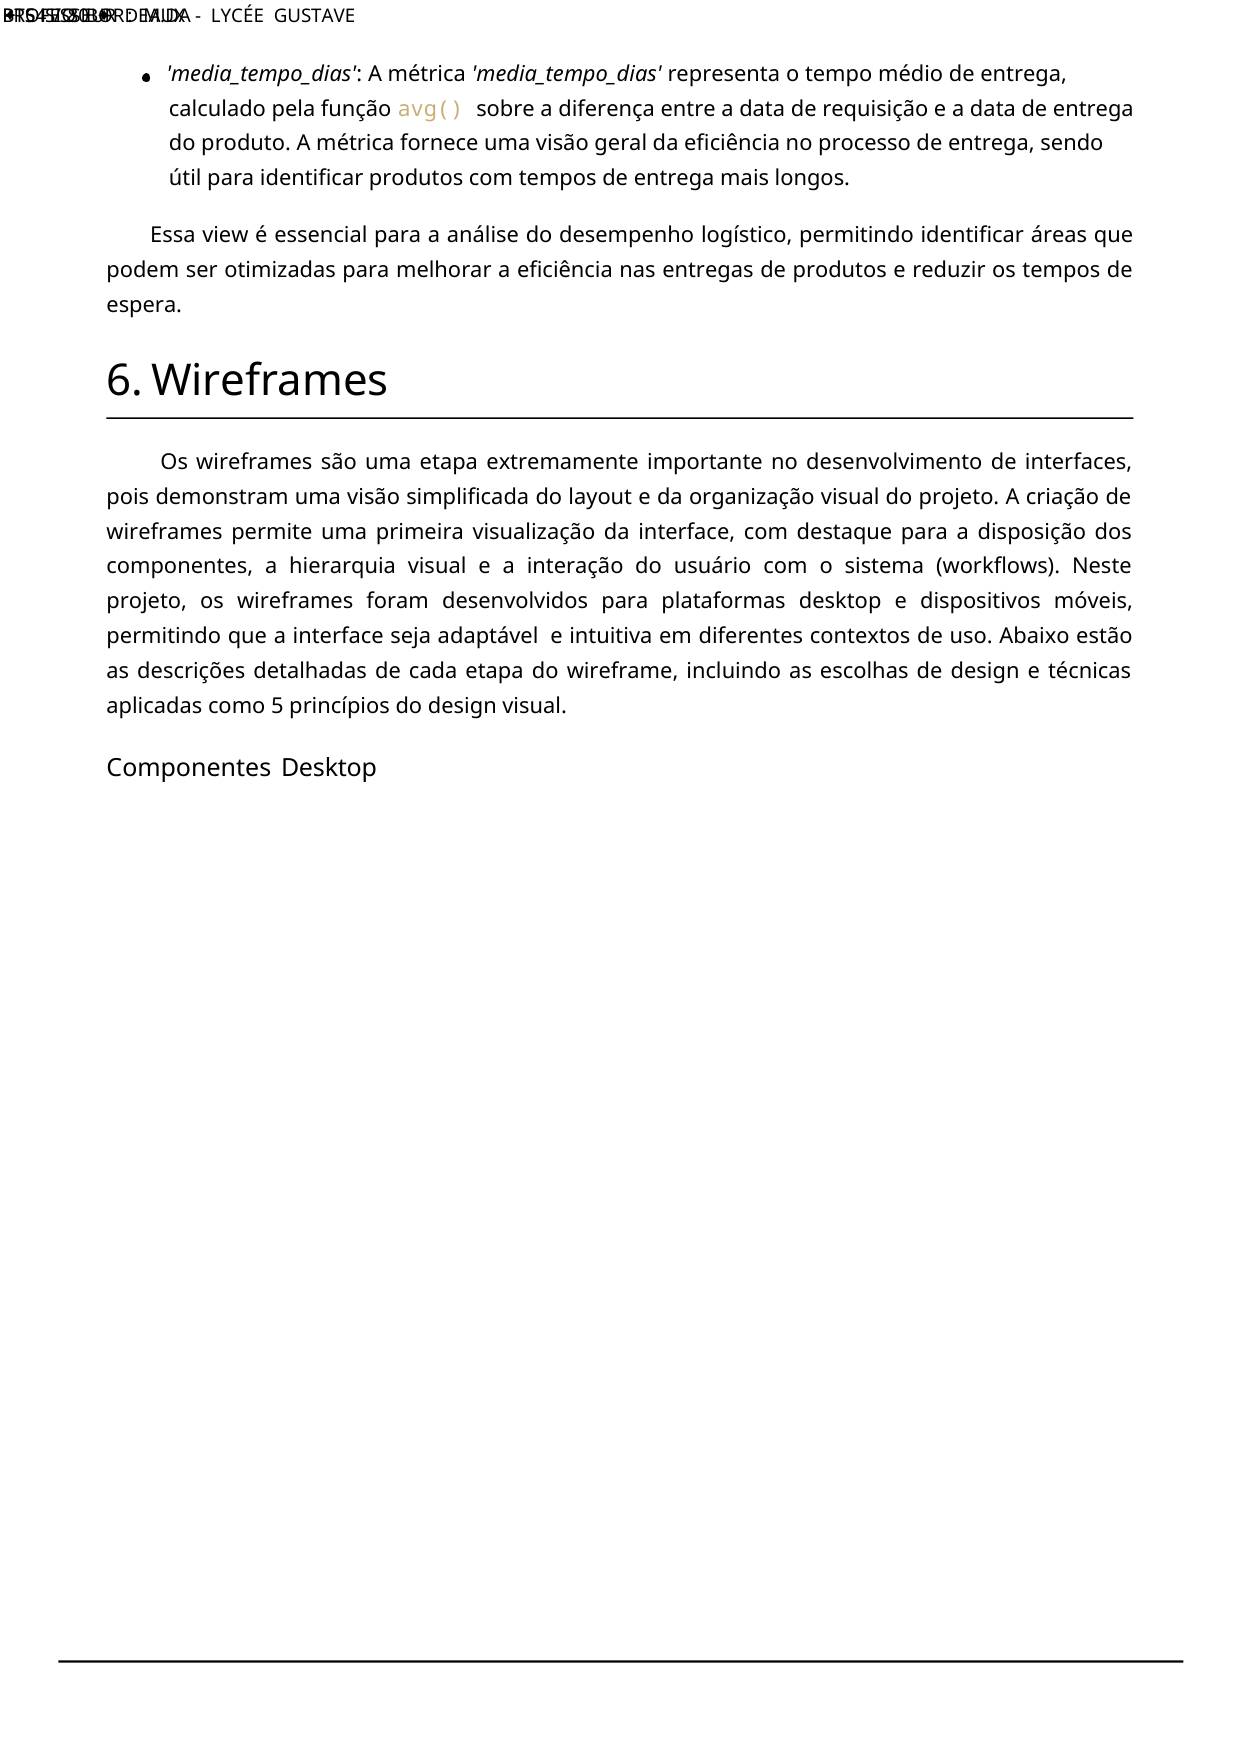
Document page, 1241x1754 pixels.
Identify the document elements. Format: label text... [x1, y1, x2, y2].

text 'media_tempo_dias': A métrica 'media_tempo_dias' representa o tempo médio de entrega, calculado pela função avg() sobre a diferença entre a data de requisição e a data de entrega do produto. A métrica fornece uma visão geral da eficiência no processo de entrega, sendo útil para identificar produtos com tempos de entrega mais longos. [142, 58, 1137, 192]
picture [142, 73, 150, 82]
text Essa view é essencial para a análise do desempenho logístico, permitindo identificar áreas que podem ser otimizadas para melhorar a eficiência nas entregas de produtos e reduzir os tempos de espera. [106, 219, 1134, 318]
text Os wireframes são uma etapa extremamente importante no desenvolvimento de interfaces, pois demonstram uma visão simplificada do layout e da organização visual do projeto. A criação de wireframes permite uma primeira visualização da interface, com destaque para a disposição dos componentes, a hierarquia visual e a interação do usuário com o sistema (workflows). Neste projeto, os wireframes foram desenvolvidos para plataformas desktop e dispositivos móveis, permitindo que a interface seja adaptável e intuitiva em diferentes contextos de uso. Abaixo estão as descrições detalhadas de cada etapa do wireframe, incluindo as escolhas de design e técnicas aplicadas como 5 princípios do design visual. [106, 446, 1134, 719]
subtitle Componentes Desktop [106, 749, 1137, 784]
subtitle Wireframes [106, 348, 1137, 408]
